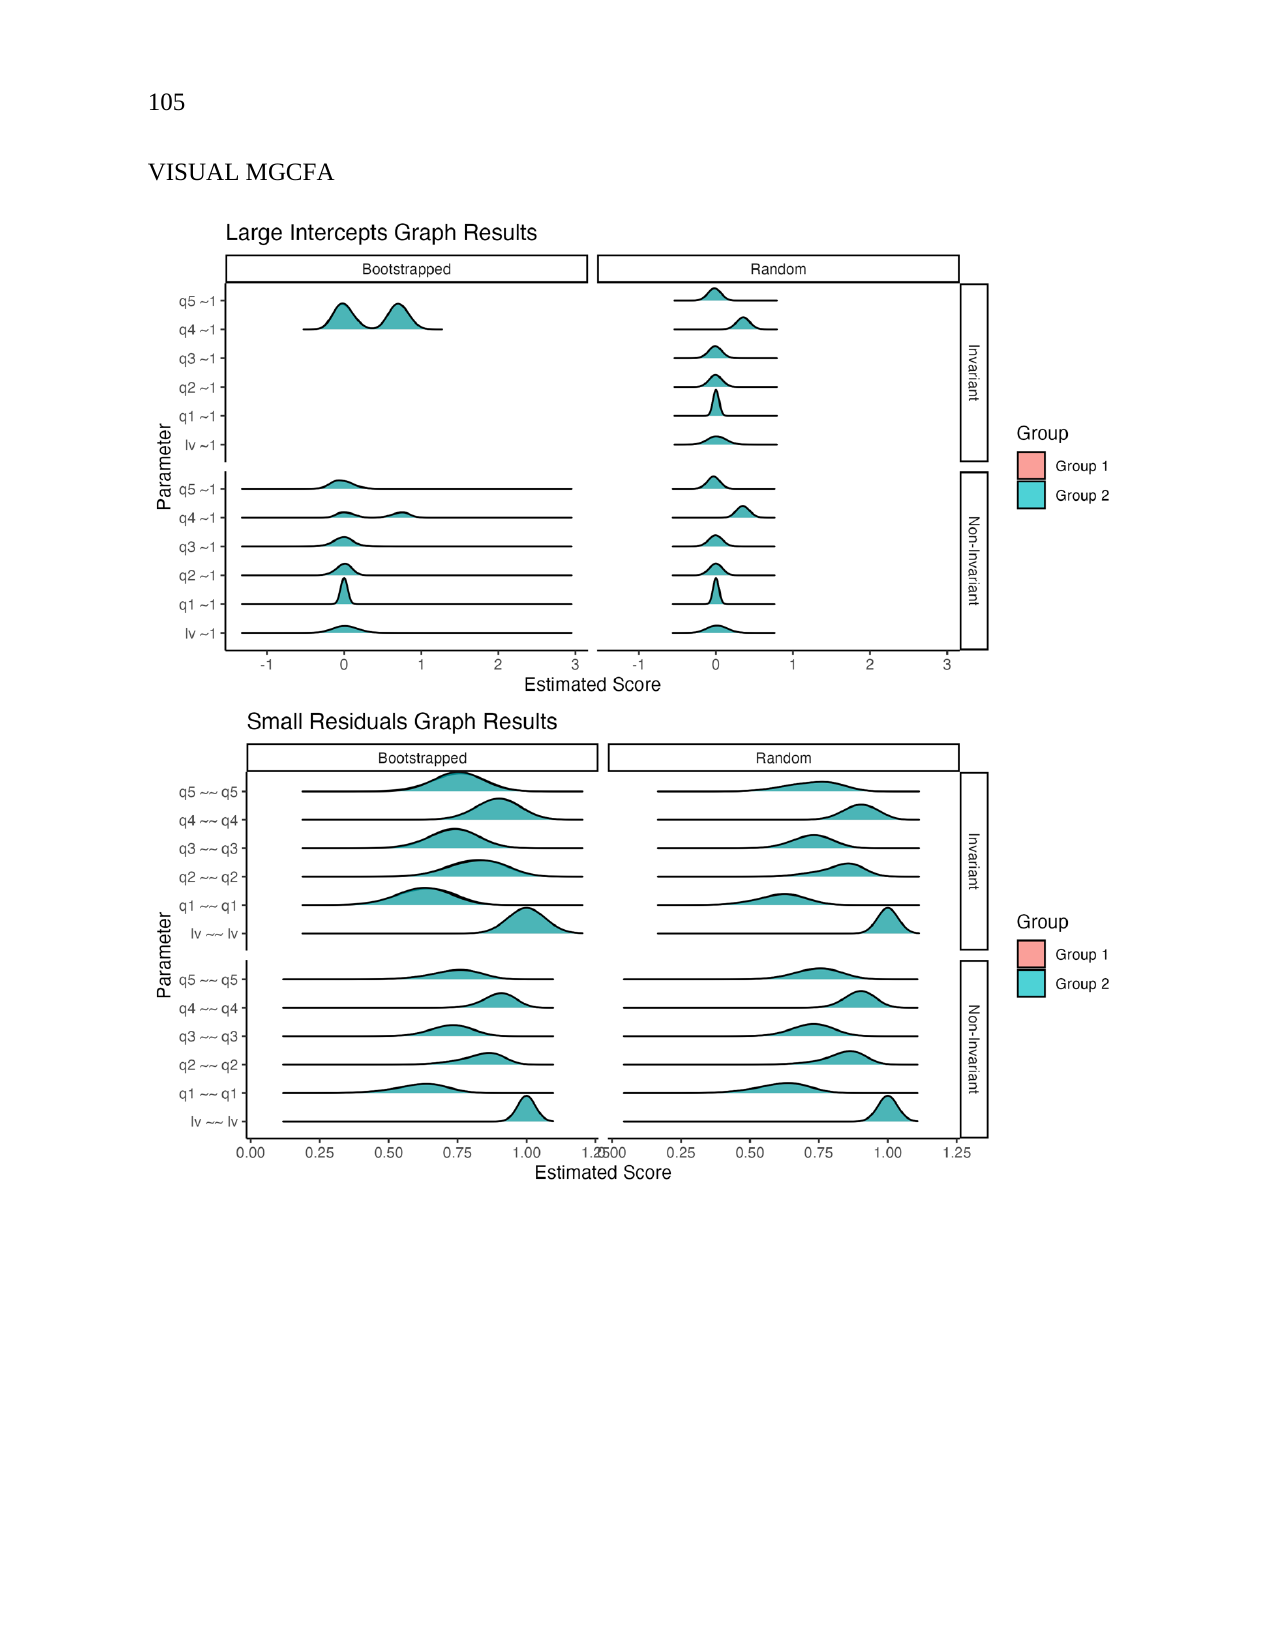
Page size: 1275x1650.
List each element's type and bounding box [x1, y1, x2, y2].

picture [147, 215, 1128, 1192]
